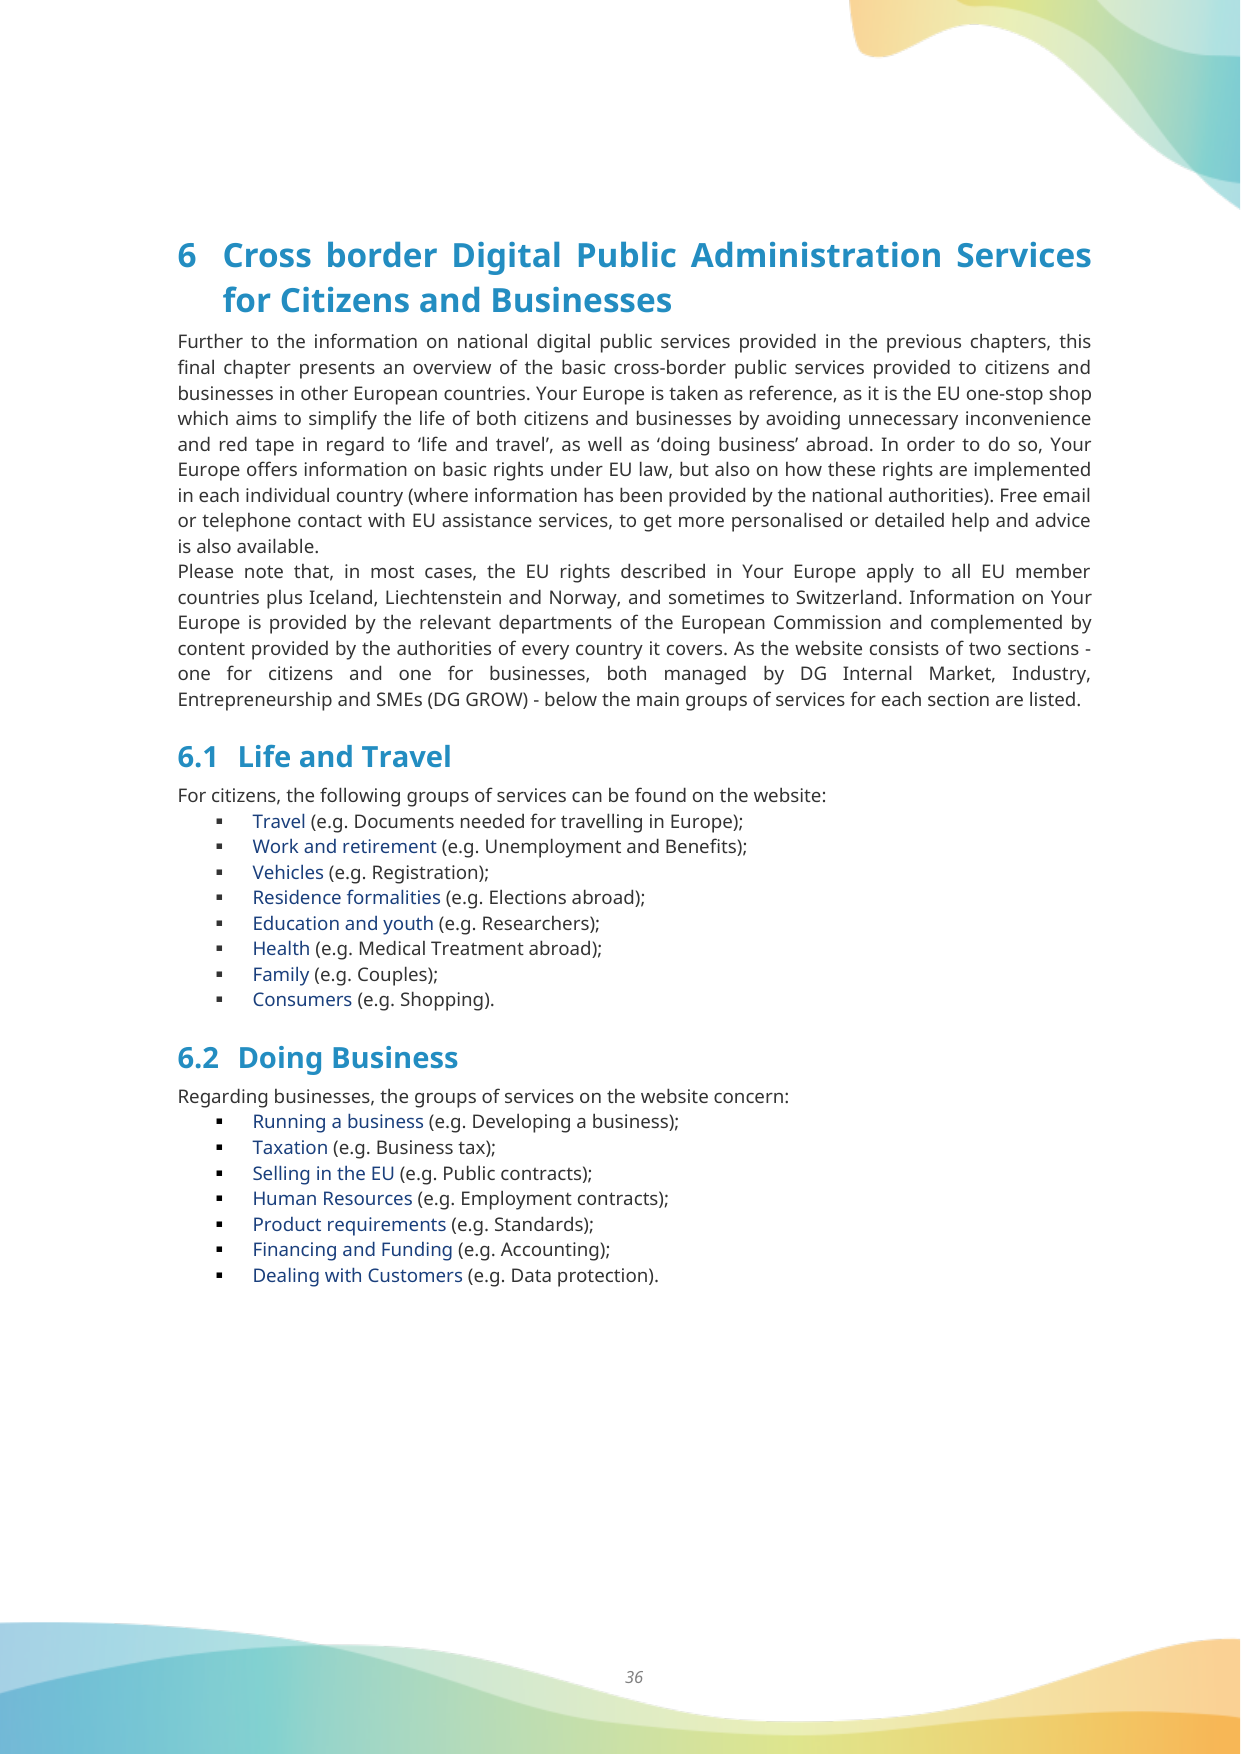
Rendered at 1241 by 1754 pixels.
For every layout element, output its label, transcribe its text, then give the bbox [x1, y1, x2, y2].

list Travel (e.g. Documents needed for travelling in Europe); [215, 808, 1092, 834]
list Product requirements (e.g. Standards); [215, 1211, 1092, 1236]
list Human Resources (e.g. Employment contracts); [215, 1185, 1092, 1211]
picture [325, 0, 1241, 213]
text For citizens, the following groups of services can be found on the website: [177, 783, 1092, 808]
list Health (e.g. Medical Treatment abroad); [215, 936, 1092, 961]
list Selling in the EU (e.g. Public contracts); [215, 1160, 1092, 1185]
subtitle Life and Travel [177, 737, 1092, 776]
text Regarding businesses, the groups of services on the website concern: [177, 1083, 1092, 1109]
list Work and retirement (e.g. Unemployment and Benefits); [215, 834, 1092, 859]
text Please note that, in most cases, the EU rights described in Your Europe apply to all EU member countries plus Iceland, Liechtenstein and Norway, and sometimes to Switzerland. Information on Your Europe is provided by the relevant departments of the European Commission and complemented by content provided by the authorities of every country it covers. As the website consists of two sections - one for citizens and one for businesses, both managed by DG Internal Market, Industry, Entrepreneurship and SMEs (DG GROW) - below the main groups of services for each section are listed. [177, 558, 1092, 712]
text Further to the information on national digital public services provided in the previous chapters, this final chapter presents an overview of the basic cross-border public services provided to citizens and businesses in other European countries. Your Europe is taken as reference, as it is the EU one-stop shop which aims to simplify the life of both citizens and businesses by avoiding unnecessary inconvenience and red tape in regard to ‘life and travel’, as well as ‘doing business’ abroad. In order to do so, Your Europe offers information on basic rights under EU law, but also on how these rights are implemented in each individual country (where information has been provided by the national authorities). Free email or telephone contact with EU assistance services, to get more personalised or detailed help and advice is also available. [177, 329, 1092, 558]
list Dealing with Customers (e.g. Data protection). [215, 1262, 1092, 1287]
list Consumers (e.g. Shopping). [215, 987, 1092, 1012]
list Taxation (e.g. Business tax); [215, 1134, 1092, 1160]
subtitle Cross border Digital Public Administration Services for Citizens and Businesses [177, 232, 1092, 323]
list Vehicles (e.g. Registration); [215, 859, 1092, 885]
list Residence formalities (e.g. Elections abroad); [215, 885, 1092, 910]
subtitle Doing Business [177, 1037, 1092, 1077]
list Education and youth (e.g. Researchers); [215, 910, 1092, 936]
list Family (e.g. Couples); [215, 961, 1092, 987]
picture [0, 1618, 1241, 1754]
list Running a business (e.g. Developing a business); [215, 1109, 1092, 1134]
list Financing and Funding (e.g. Accounting); [215, 1236, 1092, 1262]
